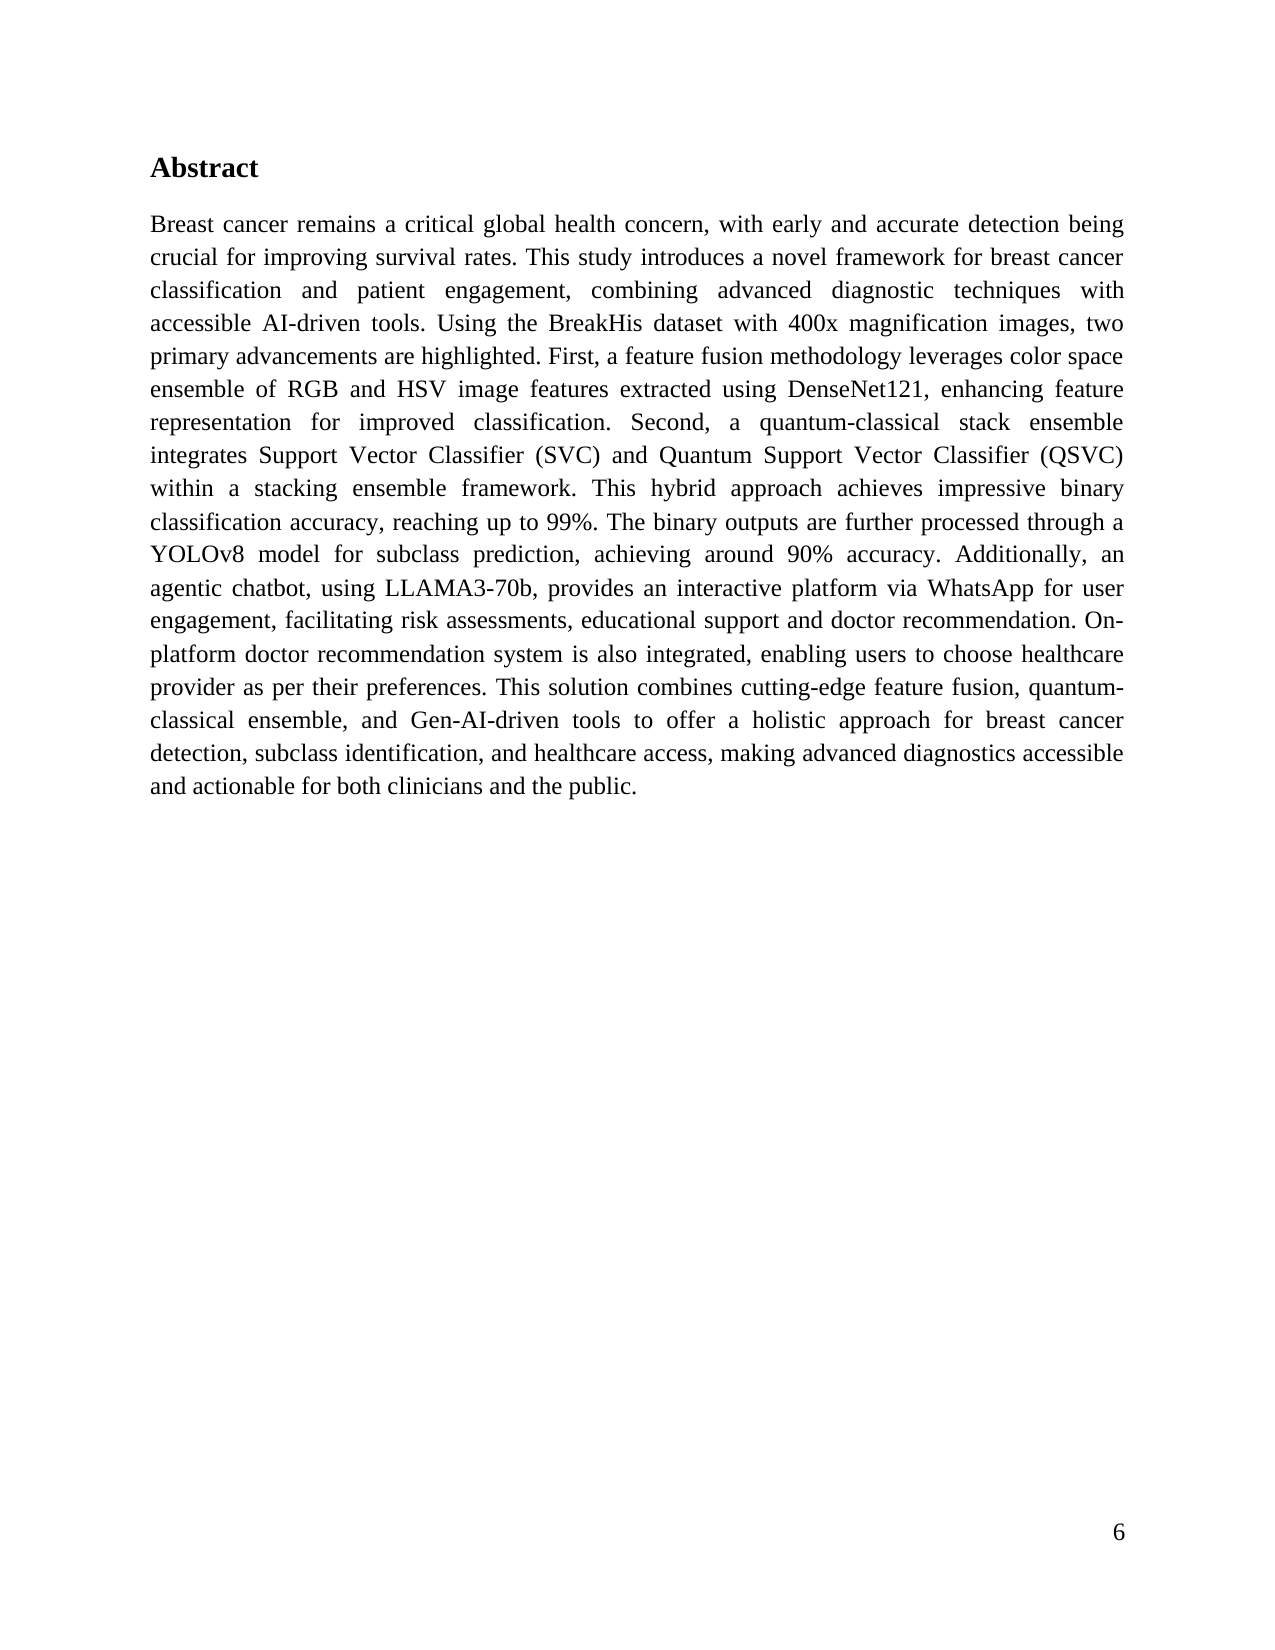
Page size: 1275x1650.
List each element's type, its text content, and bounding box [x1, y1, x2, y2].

text Abstract [150, 150, 1125, 183]
text Breast cancer remains a critical global health concern, with early and accurate detection being crucial for improving survival rates. This study introduces a novel framework for breast cancer classification and patient engagement, combining advanced diagnostic techniques with accessible AI-driven tools. Using the BreakHis dataset with 400x magnification images, two primary advancements are highlighted. First, a feature fusion methodology leverages color space ensemble of RGB and HSV image features extracted using DenseNet121, enhancing feature representation for improved classification. Second, a quantum-classical stack ensemble integrates Support Vector Classifier (SVC) and Quantum Support Vector Classifier (QSVC) within a stacking ensemble framework. This hybrid approach achieves impressive binary classification accuracy, reaching up to 99%. The binary outputs are further processed through a YOLOv8 model for subclass prediction, achieving around 90% accuracy. Additionally, an agentic chatbot, using LLAMA3-70b, provides an interactive platform via WhatsApp for user engagement, facilitating risk assessments, educational support and doctor recommendation. On-platform doctor recommendation system is also integrated, enabling users to choose healthcare provider as per their preferences. This solution combines cutting-edge feature fusion, quantum-classical ensemble, and Gen-AI-driven tools to offer a holistic approach for breast cancer detection, subclass identification, and healthcare access, making advanced diagnostics accessible and actionable for both clinicians and the public. [150, 209, 1125, 799]
